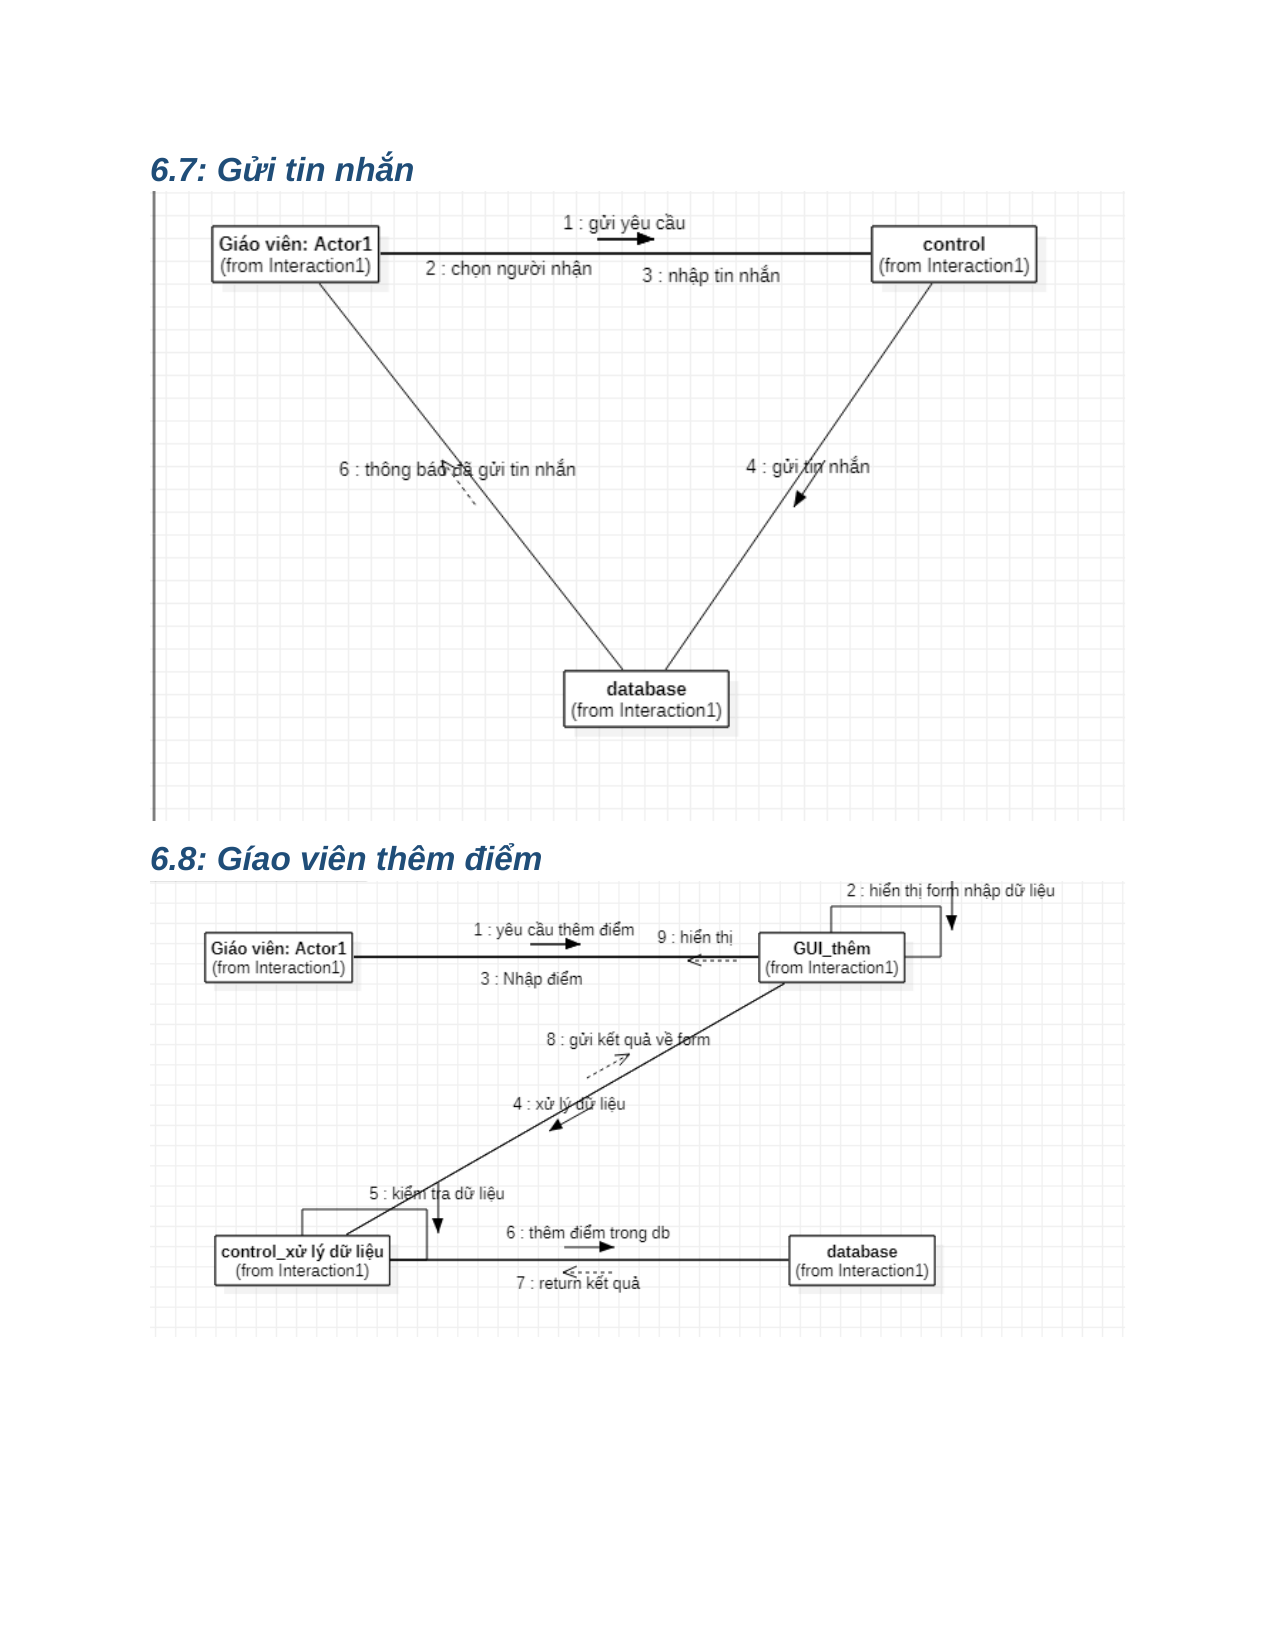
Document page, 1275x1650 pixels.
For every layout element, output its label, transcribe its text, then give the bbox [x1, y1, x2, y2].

picture [150, 881, 1125, 1337]
subtitle 6.7: Gửi tin nhắn [150, 150, 1125, 188]
picture [150, 191, 1125, 821]
subtitle 6.8: Gíao viên thêm điểm [150, 839, 1125, 878]
